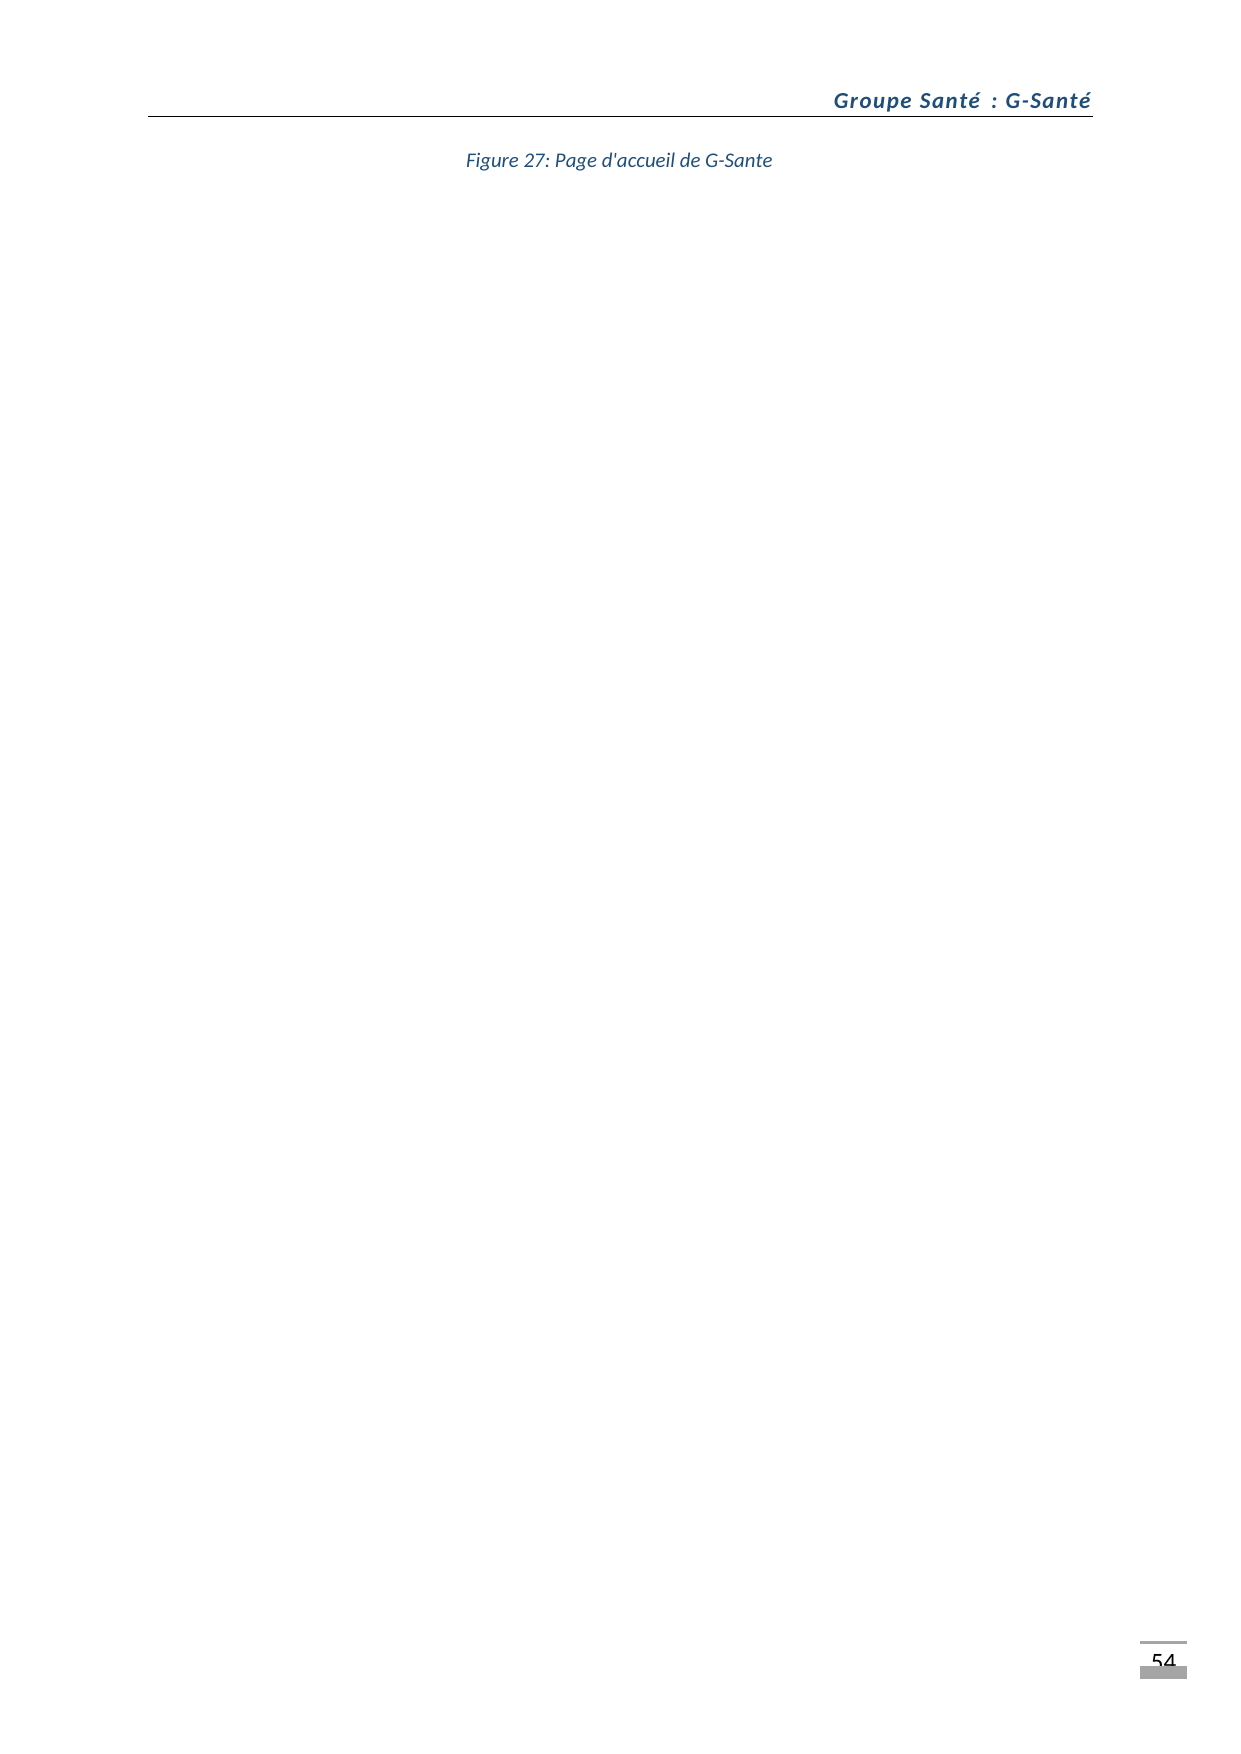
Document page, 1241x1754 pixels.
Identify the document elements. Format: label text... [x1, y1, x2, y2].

text Figure 27: Page d'accueil de G-Sante [148, 148, 1093, 173]
